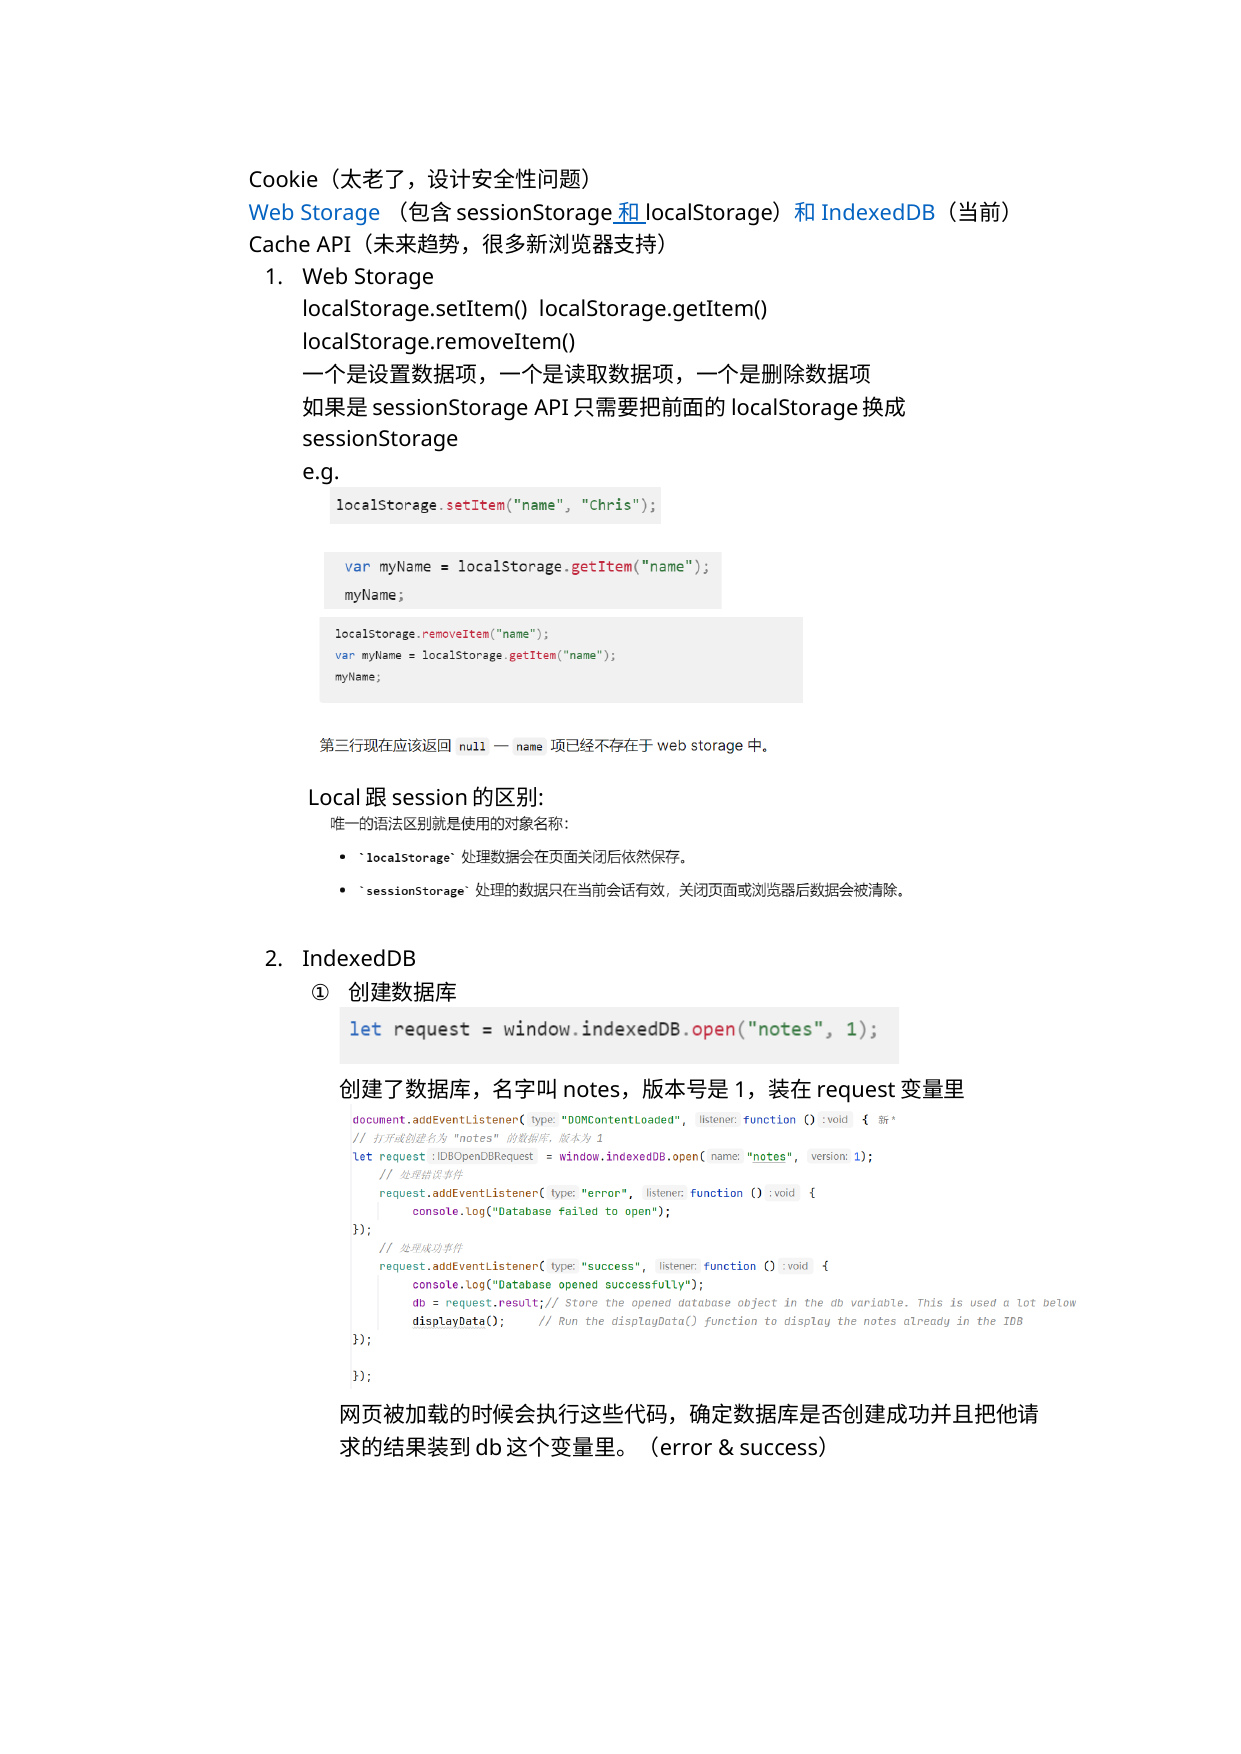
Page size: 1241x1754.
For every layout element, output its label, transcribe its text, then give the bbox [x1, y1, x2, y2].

picture [307, 617, 803, 763]
list 创建数据库 [310, 974, 1053, 1007]
text Cache API（未来趋势，很多新浏览器支持） [187, 227, 1053, 259]
list Web Storage [264, 259, 1053, 292]
picture [323, 552, 722, 609]
picture [325, 812, 915, 915]
text 如果是sessionStorage API只需要把前面的localStorage换成sessionStorage [302, 389, 1053, 454]
text 创建了数据库，名字叫notes，版本号是1，装在request变量里 [339, 1072, 1053, 1104]
text 一个是设置数据项，一个是读取数据项，一个是删除数据项 [302, 357, 1053, 389]
text Web Storage （包含sessionStorage 和 ）和 IndexedDB（当前） [187, 194, 1053, 227]
text 网页被加载的时候会执行这些代码，确定数据库是否创建成功并且把他请 [339, 1397, 1053, 1429]
list IndexedDB [264, 942, 1053, 974]
picture [329, 487, 661, 524]
text 求的结果装到db这个变量里。（error & success） [339, 1429, 1053, 1462]
text Cookie（太老了，设计安全性问题） [187, 162, 1053, 194]
picture [339, 1104, 1084, 1389]
text Local跟session的区别: [302, 779, 1053, 812]
text localStorage.setItem() localStorage.getItem() localStorage.removeItem() [302, 292, 1053, 357]
picture [339, 1007, 900, 1064]
text e.g. [302, 454, 1053, 487]
